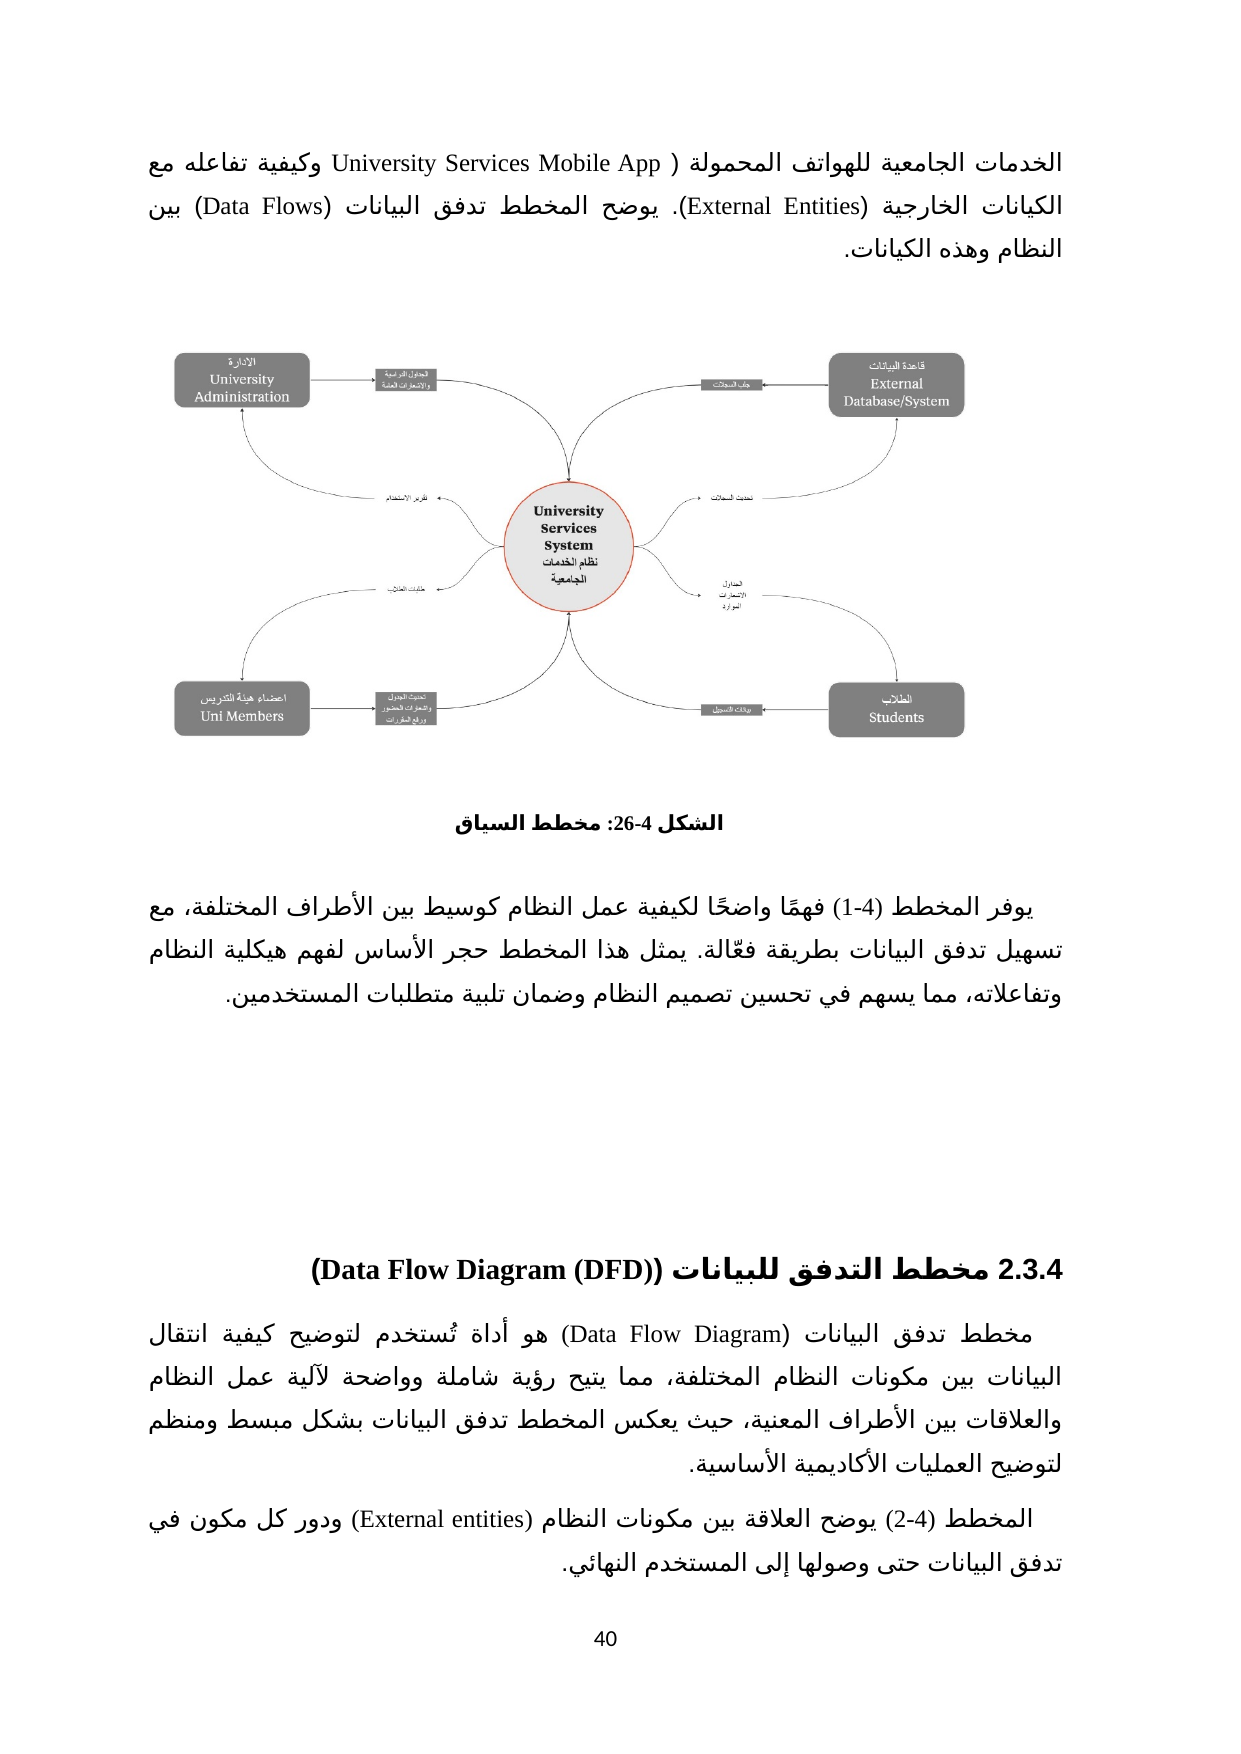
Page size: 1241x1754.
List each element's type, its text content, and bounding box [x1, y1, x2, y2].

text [148, 148, 1063, 263]
text الشكل 4-26: مخطط السياق [148, 811, 1026, 835]
text 2.3.4 مخطط التدفق للبيانات (Data Flow Diagram (DFD)) [148, 1252, 1063, 1286]
text مخطط تدفق البيانات (Data Flow Diagram) هو أداة تُستخدم لتوضيح كيفية انتقال البيانات بين مكونات النظام المختلفة، مما يتيح رؤية شاملة وواضحة لآلية عمل النظام والعلاقات بين الأطراف المعنية، حيث يعكس المخطط تدفق البيانات بشكل مبسط ومنظم لتوضيح العمليات الأكاديمية الأساسية. [148, 1319, 1063, 1477]
picture [110, 289, 1026, 811]
text يوفر المخطط (4-1) فهمًا واضحًا لكيفية عمل النظام كوسيط بين الأطراف المختلفة، مع تسهيل تدفق البيانات بطريقة فعّالة. يمثل هذا المخطط حجر الأساس لفهم هيكلية النظام وتفاعلاته، مما يسهم في تحسين تصميم النظام وضمان تلبية متطلبات المستخدمين. [148, 892, 1063, 1007]
text المخطط (4-2) يوضح العلاقة بين مكونات النظام (External entities) ودور كل مكون في تدفق البيانات حتى وصولها إلى المستخدم النهائي. [148, 1504, 1063, 1576]
